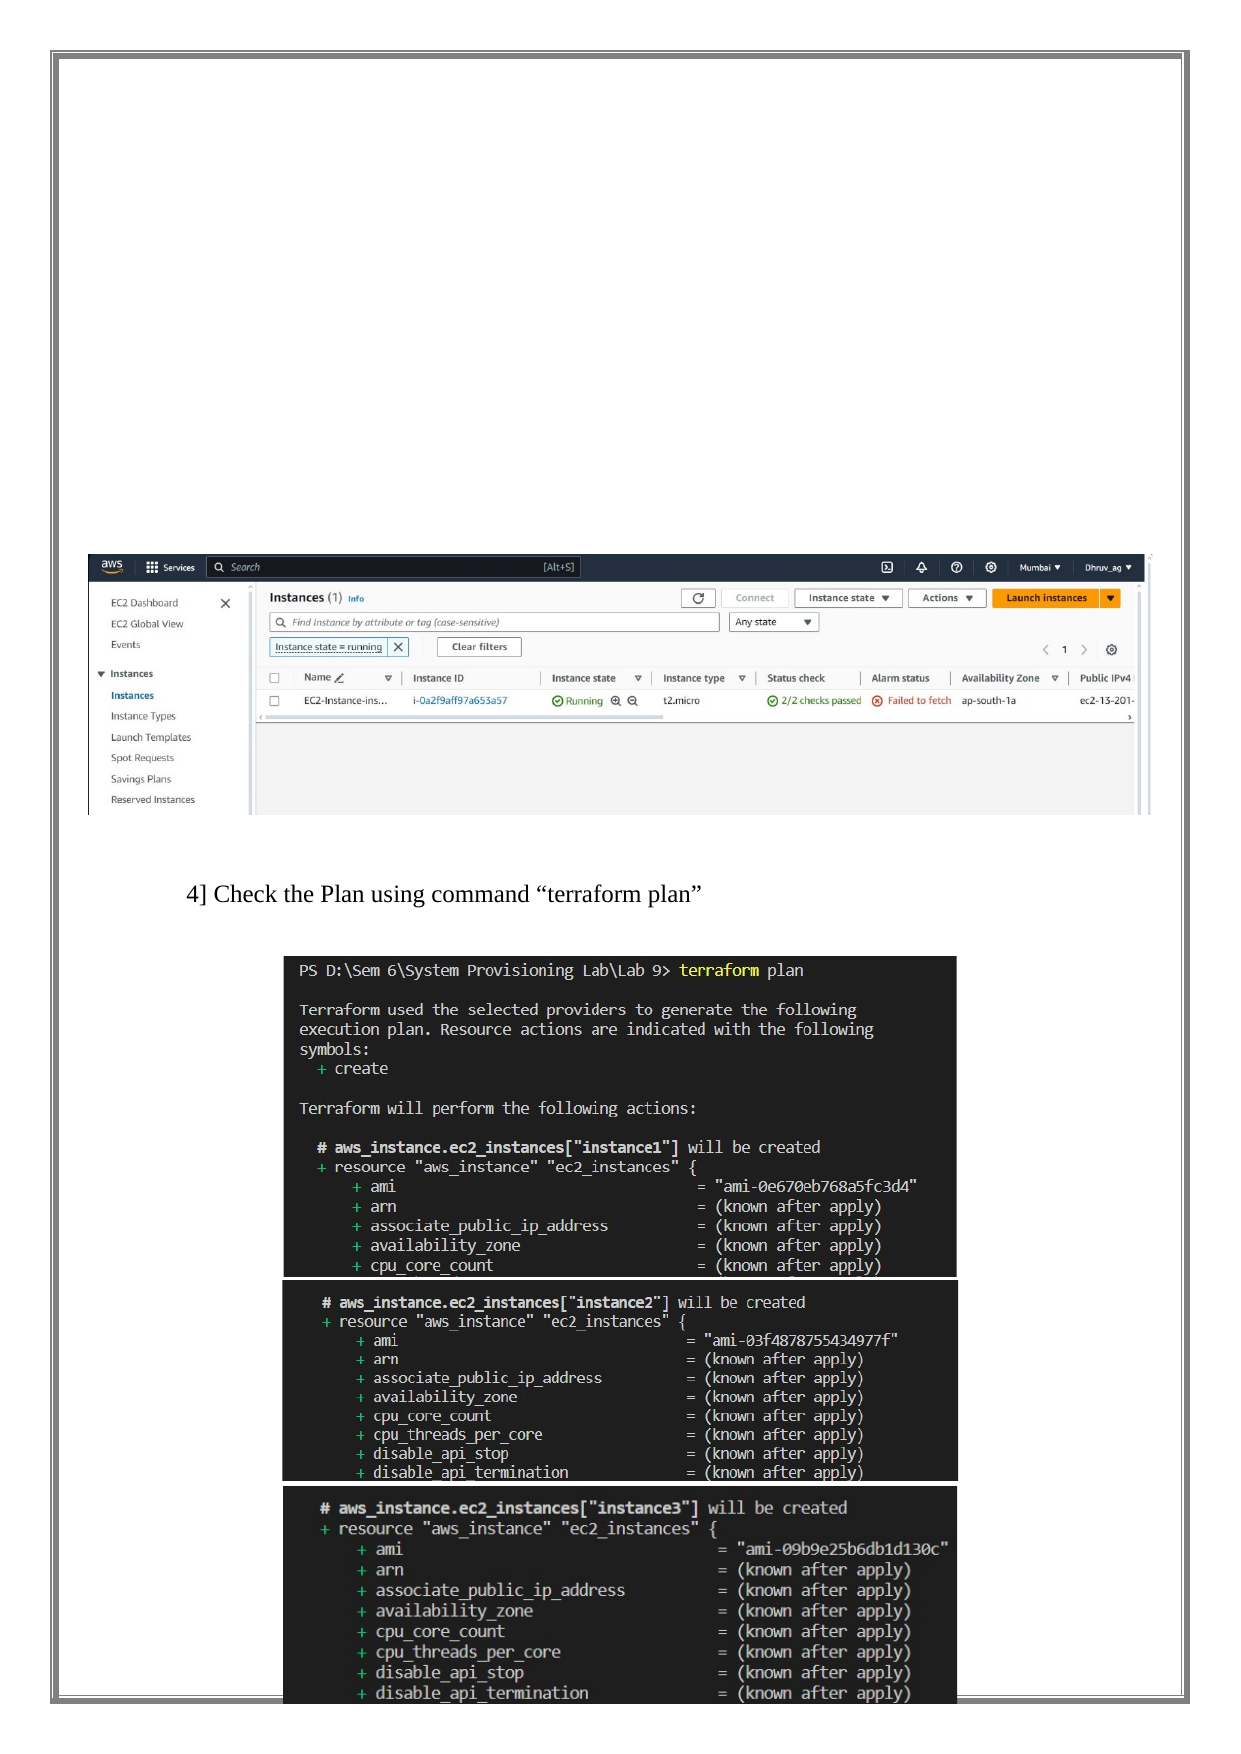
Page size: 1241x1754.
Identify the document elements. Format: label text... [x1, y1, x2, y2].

list Check the Plan using command “terraform plan” [186, 879, 977, 908]
picture [282, 1280, 959, 1481]
picture [88, 554, 1153, 815]
picture [283, 956, 957, 1277]
picture [283, 1486, 958, 1704]
